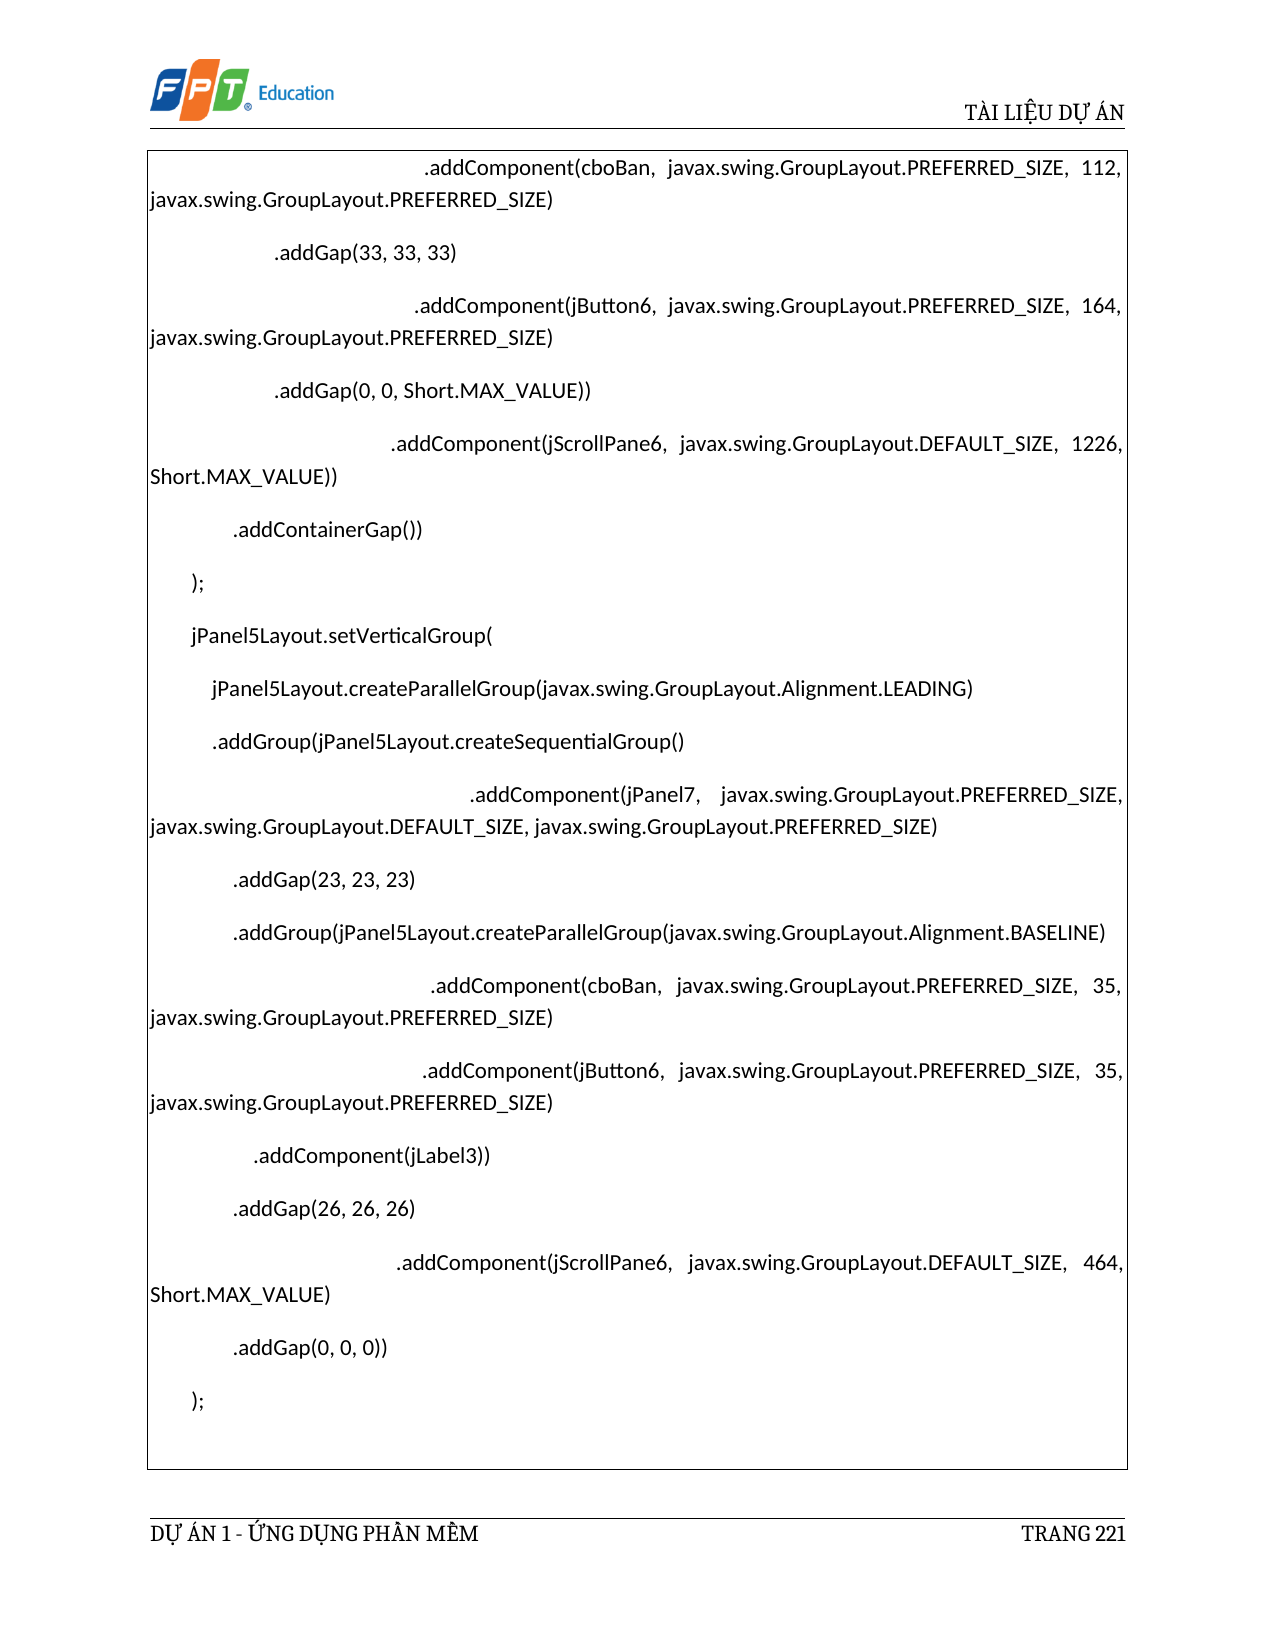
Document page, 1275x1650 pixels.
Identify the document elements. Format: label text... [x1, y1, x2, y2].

text .addComponent(jScrollPane6, javax.swing.GroupLayout.DEFAULT_SIZE, 464, Short.MAX_VALUE) [148, 1244, 1127, 1308]
picture [150, 59, 336, 121]
text .addComponent(jLabel3)) [148, 1138, 1127, 1169]
text .addComponent(jButton6, javax.swing.GroupLayout.PREFERRED_SIZE, 35, javax.swing.GroupLayout.PREFERRED_SIZE) [148, 1053, 1127, 1117]
text .addGap(23, 23, 23) [148, 862, 1127, 893]
text .addComponent(jScrollPane6, javax.swing.GroupLayout.DEFAULT_SIZE, 1226, Short.MAX_VALUE)) [148, 426, 1127, 490]
text .addGap(0, 0, Short.MAX_VALUE)) [148, 373, 1127, 404]
text .addGroup(jPanel5Layout.createParallelGroup(javax.swing.GroupLayout.Alignment.BASELINE) [148, 915, 1127, 946]
text .addGap(26, 26, 26) [148, 1191, 1127, 1223]
text jPanel5Layout.setVerticalGroup( [148, 618, 1127, 649]
text .addComponent(jButton6, javax.swing.GroupLayout.PREFERRED_SIZE, 164, javax.swing.GroupLayout.PREFERRED_SIZE) [148, 288, 1127, 352]
text .addComponent(jPanel7, javax.swing.GroupLayout.PREFERRED_SIZE, javax.swing.GroupLayout.DEFAULT_SIZE, javax.swing.GroupLayout.PREFERRED_SIZE) [148, 777, 1127, 840]
text jPanel5Layout.createParallelGroup(javax.swing.GroupLayout.Alignment.LEADING) [148, 671, 1127, 702]
text .addGroup(jPanel5Layout.createSequentialGroup() [148, 724, 1127, 755]
text ); [148, 1383, 1127, 1414]
text .addContainerGap()) [148, 512, 1127, 543]
text .addGap(33, 33, 33) [148, 235, 1127, 266]
text .addComponent(cboBan, javax.swing.GroupLayout.PREFERRED_SIZE, 35, javax.swing.GroupLayout.PREFERRED_SIZE) [148, 968, 1127, 1031]
text .addGap(0, 0, 0)) [148, 1330, 1127, 1361]
text .addComponent(cboBan, javax.swing.GroupLayout.PREFERRED_SIZE, 112, javax.swing.GroupLayout.PREFERRED_SIZE) [148, 151, 1127, 213]
text ); [148, 565, 1127, 596]
